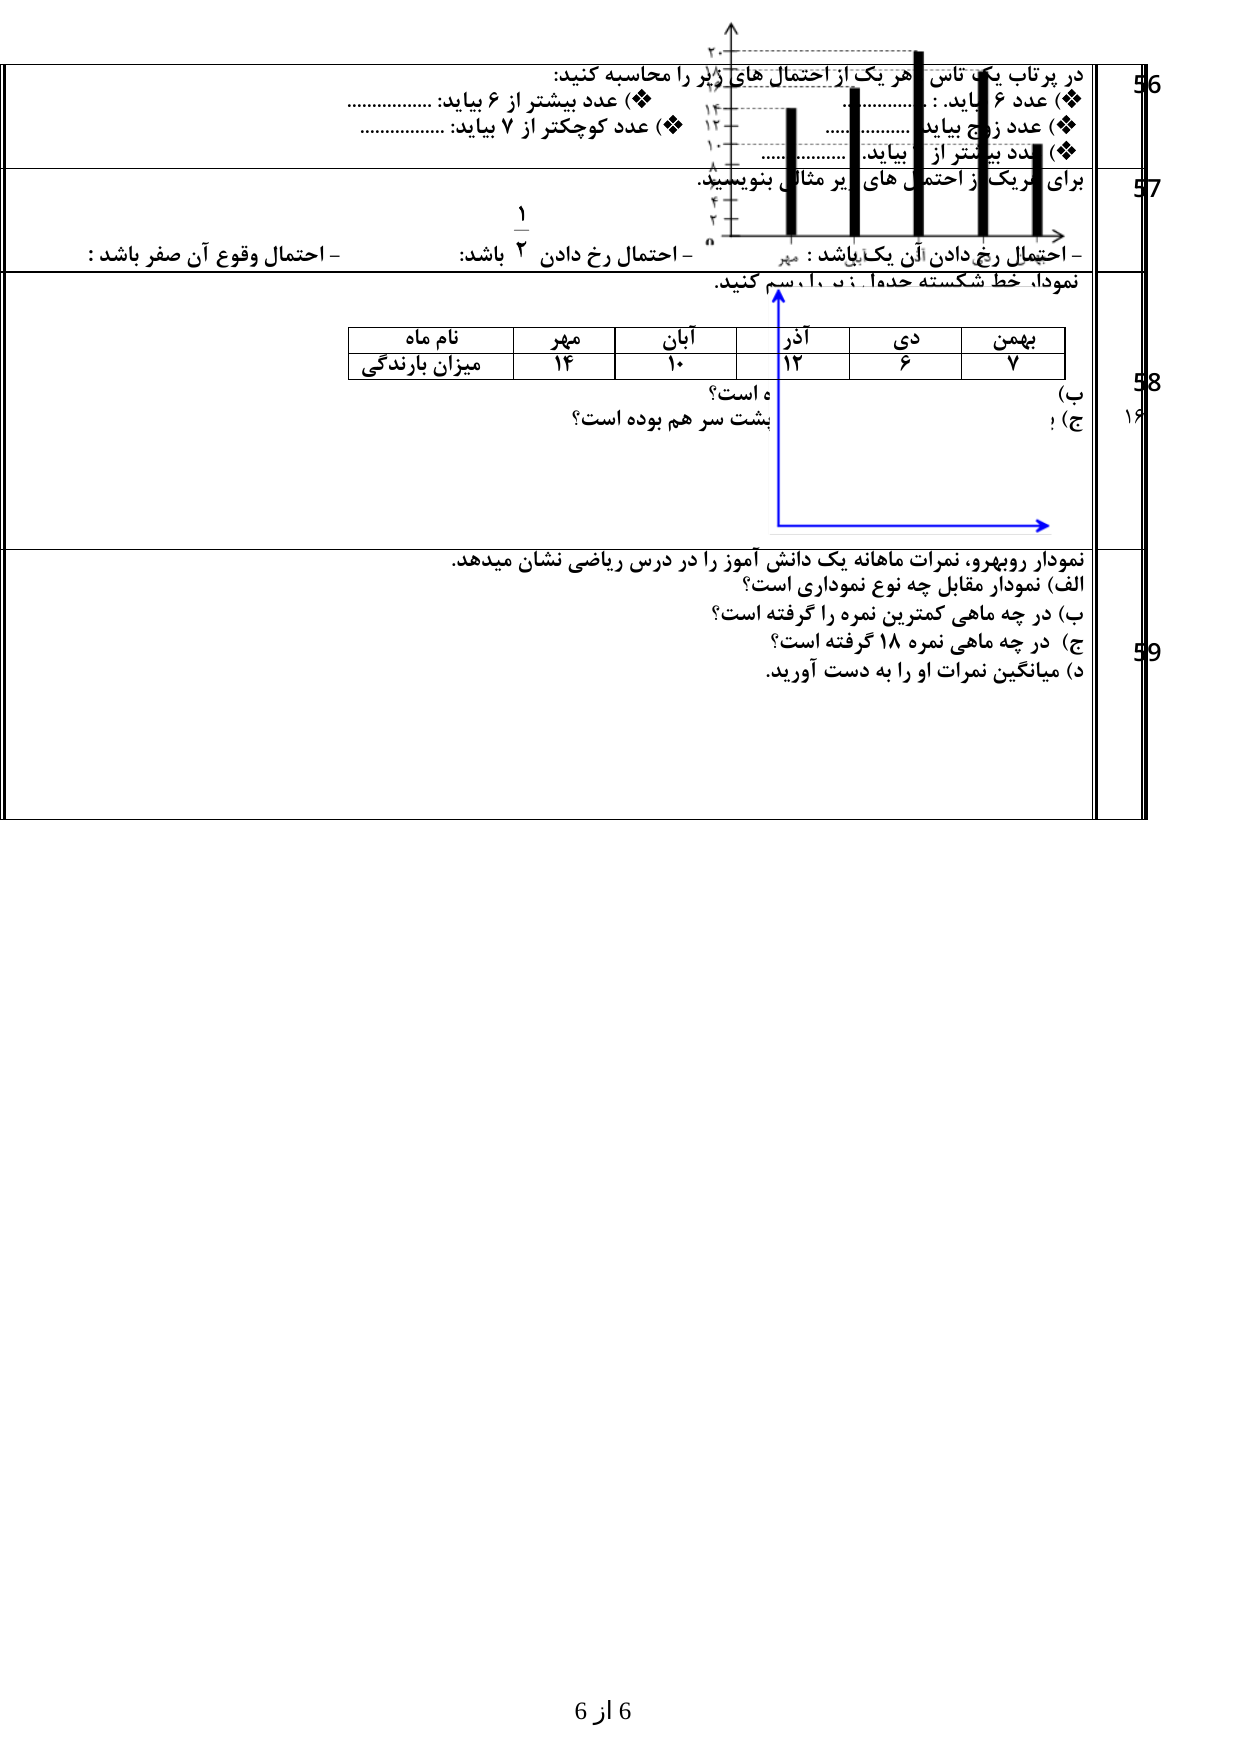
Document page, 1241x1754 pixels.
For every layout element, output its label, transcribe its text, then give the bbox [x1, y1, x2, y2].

picture [850, 328, 961, 353]
table_cell [1098, 169, 1141, 271]
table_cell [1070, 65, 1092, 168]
table_cell [1098, 65, 1141, 168]
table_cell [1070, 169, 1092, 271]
picture [850, 354, 961, 379]
table_cell 16 [1098, 273, 1141, 549]
table_cell نمودار خط شکسته جدول زیر را رسم کنید. ب) بیشترین بارندگی در کدام ماه بوده است؟ ج) بیشترین تغییرات در کدام دو ماه پشت سر هم بوده است؟ [1057, 273, 1092, 549]
picture [758, 286, 1057, 327]
table_cell [1098, 550, 1141, 819]
table_cell نمودار روبهرو، نمرات ماهانه یک دانش آموز را در درس ریاضی نشان میدهد. الف) نمودار مقابل چه نوع نموداری است؟ ب) در چه ماهی کمترین نمره را گرفته است؟ ج) در چه ماهی نمره 18 گرفته است؟ د) میانگین نمرات او را به دست آورید. [6, 550, 1092, 819]
table_cell در پرتاب یک تاس ، هر یک از احتمال های زیر را محاسبه کنید: ) عدد 6 بیاید. : ................. ) عدد بیشتر از 6 بیاید: ................. ) عدد زوج بیاید: ................. ) عدد کوچکتر از 7 بیاید: ................. ) عدد بیشتر از 4 بیاید. : ................. [6, 65, 686, 168]
picture [758, 354, 849, 379]
picture [962, 354, 1057, 379]
picture [758, 328, 849, 353]
table_cell برای هریک از احتمال های زیر مثالی بنویسید. - احتمال رخ دادن آن یک باشد : - احتمال رخ دادن باشد: - احتمال وقوع آن صفر باشد : [6, 169, 686, 271]
table_cell نمودار خط شکسته جدول زیر را رسم کنید. ب) بیشترین بارندگی در کدام ماه بوده است؟ ج) بیشترین تغییرات در کدام دو ماه پشت سر هم بوده است؟ [6, 273, 758, 549]
picture [758, 380, 1057, 549]
picture [962, 328, 1057, 353]
